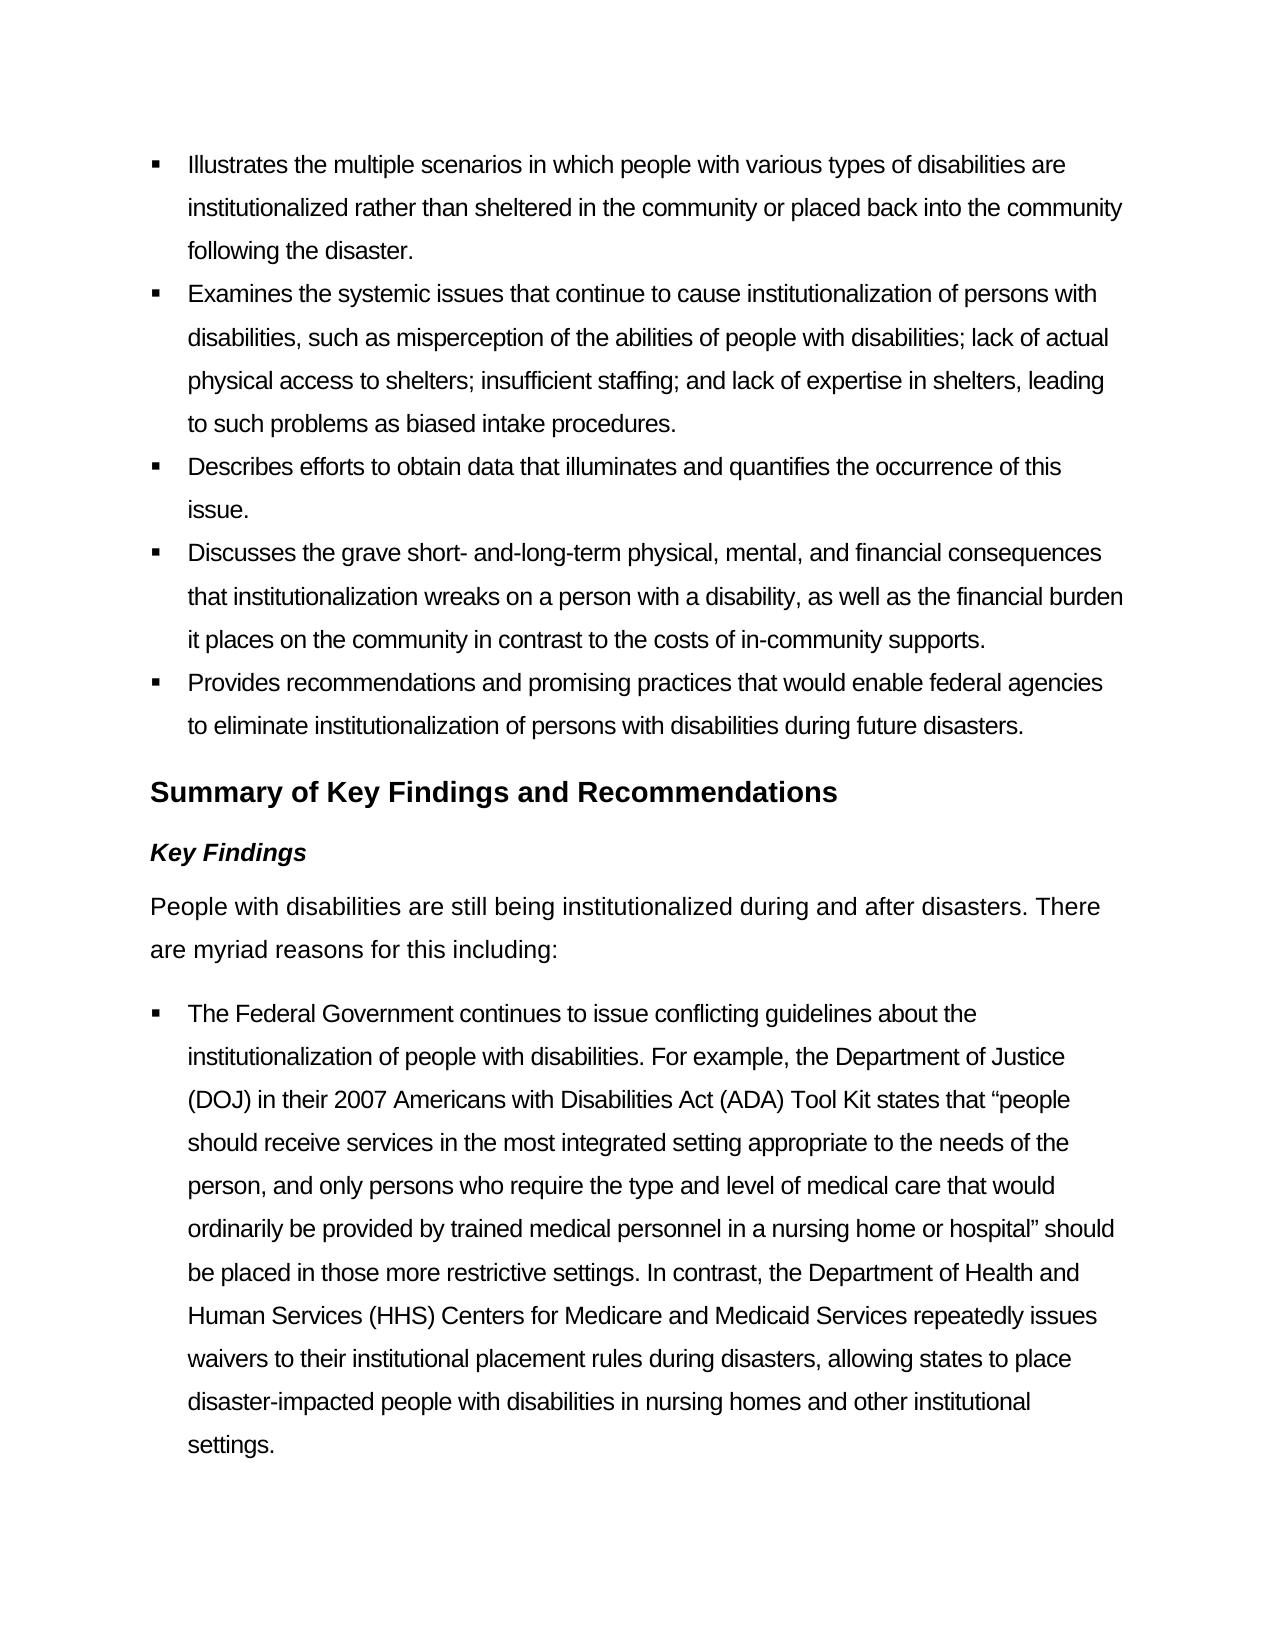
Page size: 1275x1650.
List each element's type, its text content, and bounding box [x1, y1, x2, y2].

list Discusses the grave short- and-long-term physical, mental, and financial consequences that institutionalization wreaks on a person with a disability, as well as the financial burden it places on the community in contrast to the costs of in-community supports. [150, 538, 1125, 653]
list Illustrates the multiple scenarios in which people with various types of disabilities are institutionalized rather than sheltered in the community or placed back into the community following the disaster. [150, 150, 1125, 265]
subtitle Summary of Key Findings and Recommendations [150, 775, 1125, 809]
list The Federal Government continues to issue conflicting guidelines about the institutionalization of people with disabilities. For example, the Department of Justice (DOJ) in their 2007 Americans with Disabilities Act (ADA) Tool Kit states that “people should receive services in the most integrated setting appropriate to the needs of the person, and only persons who require the type and level of medical care that would ordinarily be provided by trained medical personnel in a nursing home or hospital” should be placed in those more restrictive settings. In contrast, the Department of Health and Human Services (HHS) Centers for Medicare and Medicaid Services repeatedly issues waivers to their institutional placement rules during disasters, allowing states to place disaster-impacted people with disabilities in nursing homes and other institutional settings. [150, 999, 1125, 1459]
text People with disabilities are still being institutionalized during and after disasters. There are myriad reasons for this including: [150, 892, 1125, 963]
subtitle Key Findings [150, 838, 1125, 867]
list Describes efforts to obtain data that illuminates and quantifies the occurrence of this issue. [150, 452, 1125, 524]
list Provides recommendations and promising practices that would enable federal agencies to eliminate institutionalization of persons with disabilities during future disasters. [150, 668, 1125, 740]
list Examines the systemic issues that continue to cause institutionalization of persons with disabilities, such as misperception of the abilities of people with disabilities; lack of actual physical access to shelters; insufficient staffing; and lack of expertise in shelters, leading to such problems as biased intake procedures. [150, 279, 1125, 438]
